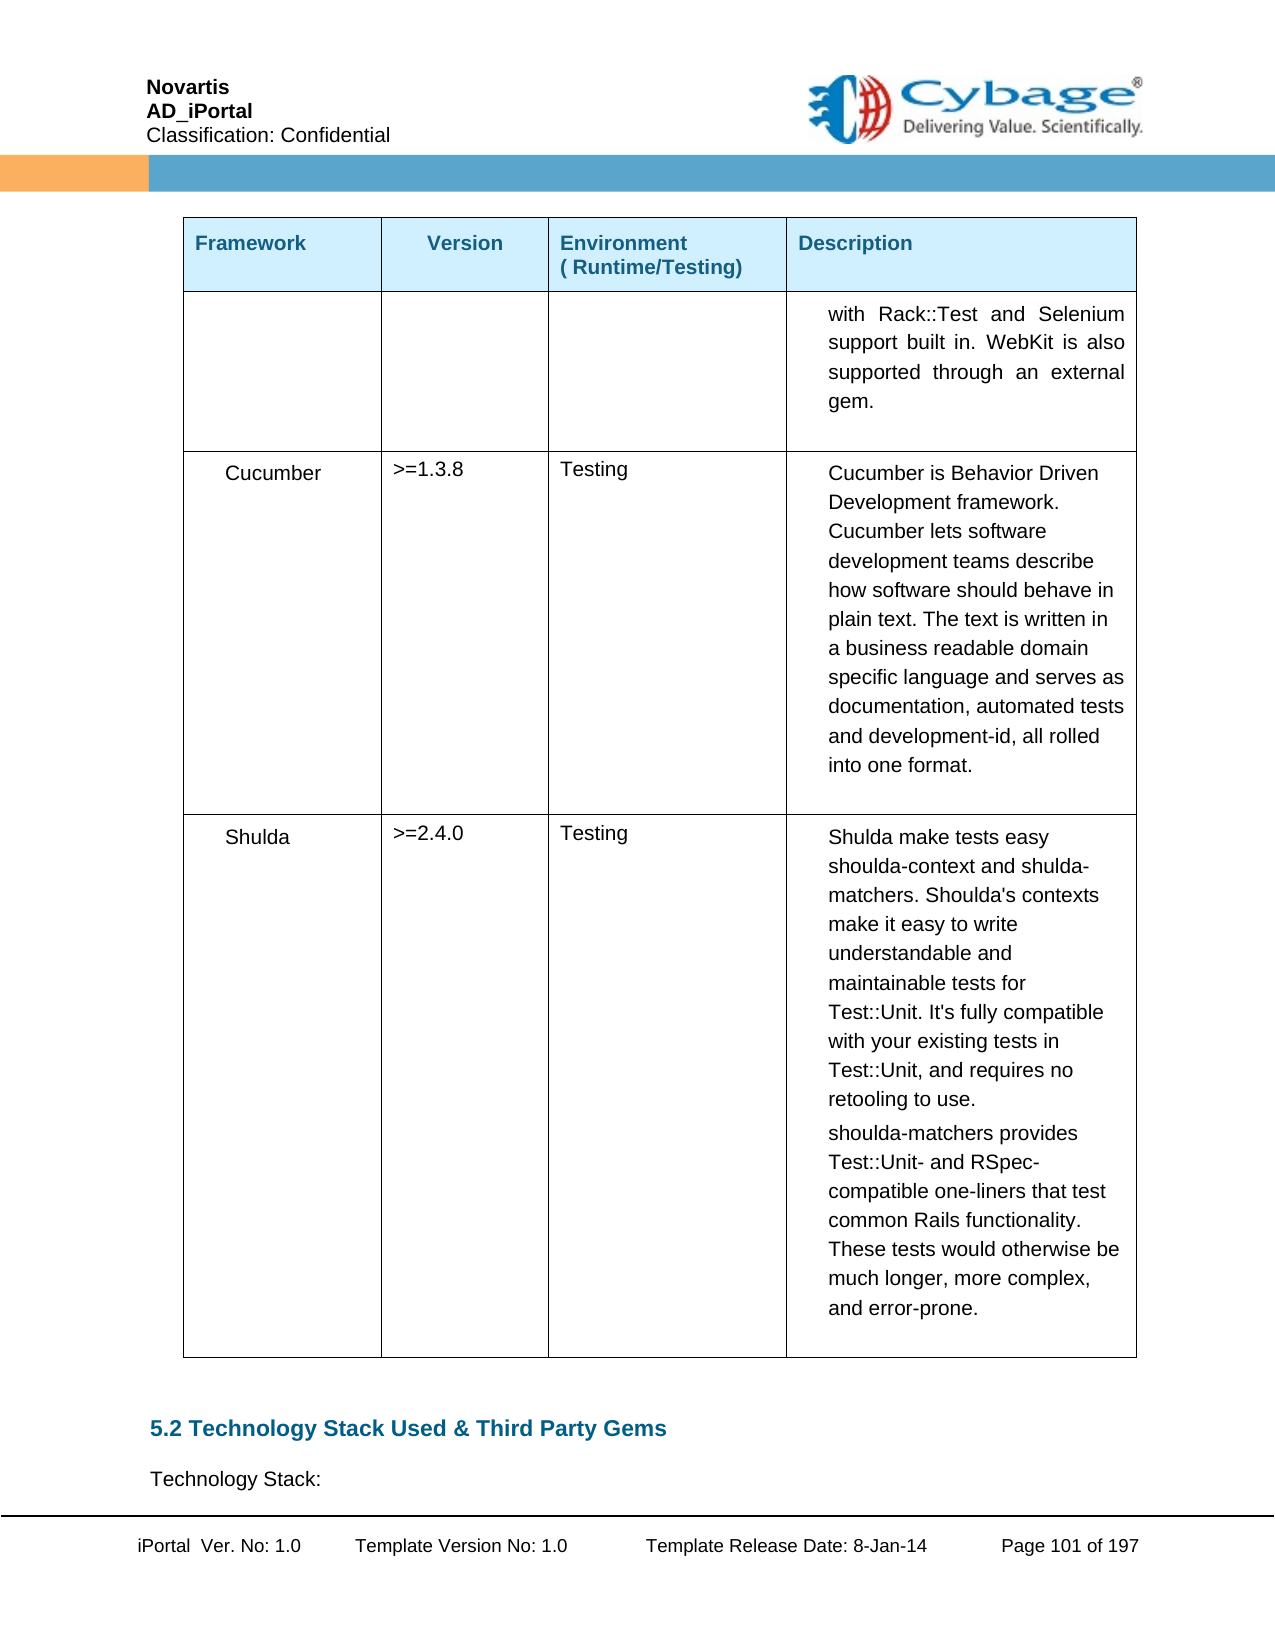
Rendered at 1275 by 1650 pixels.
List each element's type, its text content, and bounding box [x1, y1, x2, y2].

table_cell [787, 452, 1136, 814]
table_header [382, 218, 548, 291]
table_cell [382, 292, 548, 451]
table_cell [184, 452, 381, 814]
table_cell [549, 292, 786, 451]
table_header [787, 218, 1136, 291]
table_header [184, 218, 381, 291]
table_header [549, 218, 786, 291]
subtitle Technology Stack Used & Third Party Gems [150, 1412, 1125, 1441]
text Technology Stack: [150, 1462, 1125, 1491]
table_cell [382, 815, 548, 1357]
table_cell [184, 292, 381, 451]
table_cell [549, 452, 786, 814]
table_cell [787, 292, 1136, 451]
picture [808, 75, 1143, 144]
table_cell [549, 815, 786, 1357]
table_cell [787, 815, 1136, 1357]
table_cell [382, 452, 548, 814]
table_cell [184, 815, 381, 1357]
